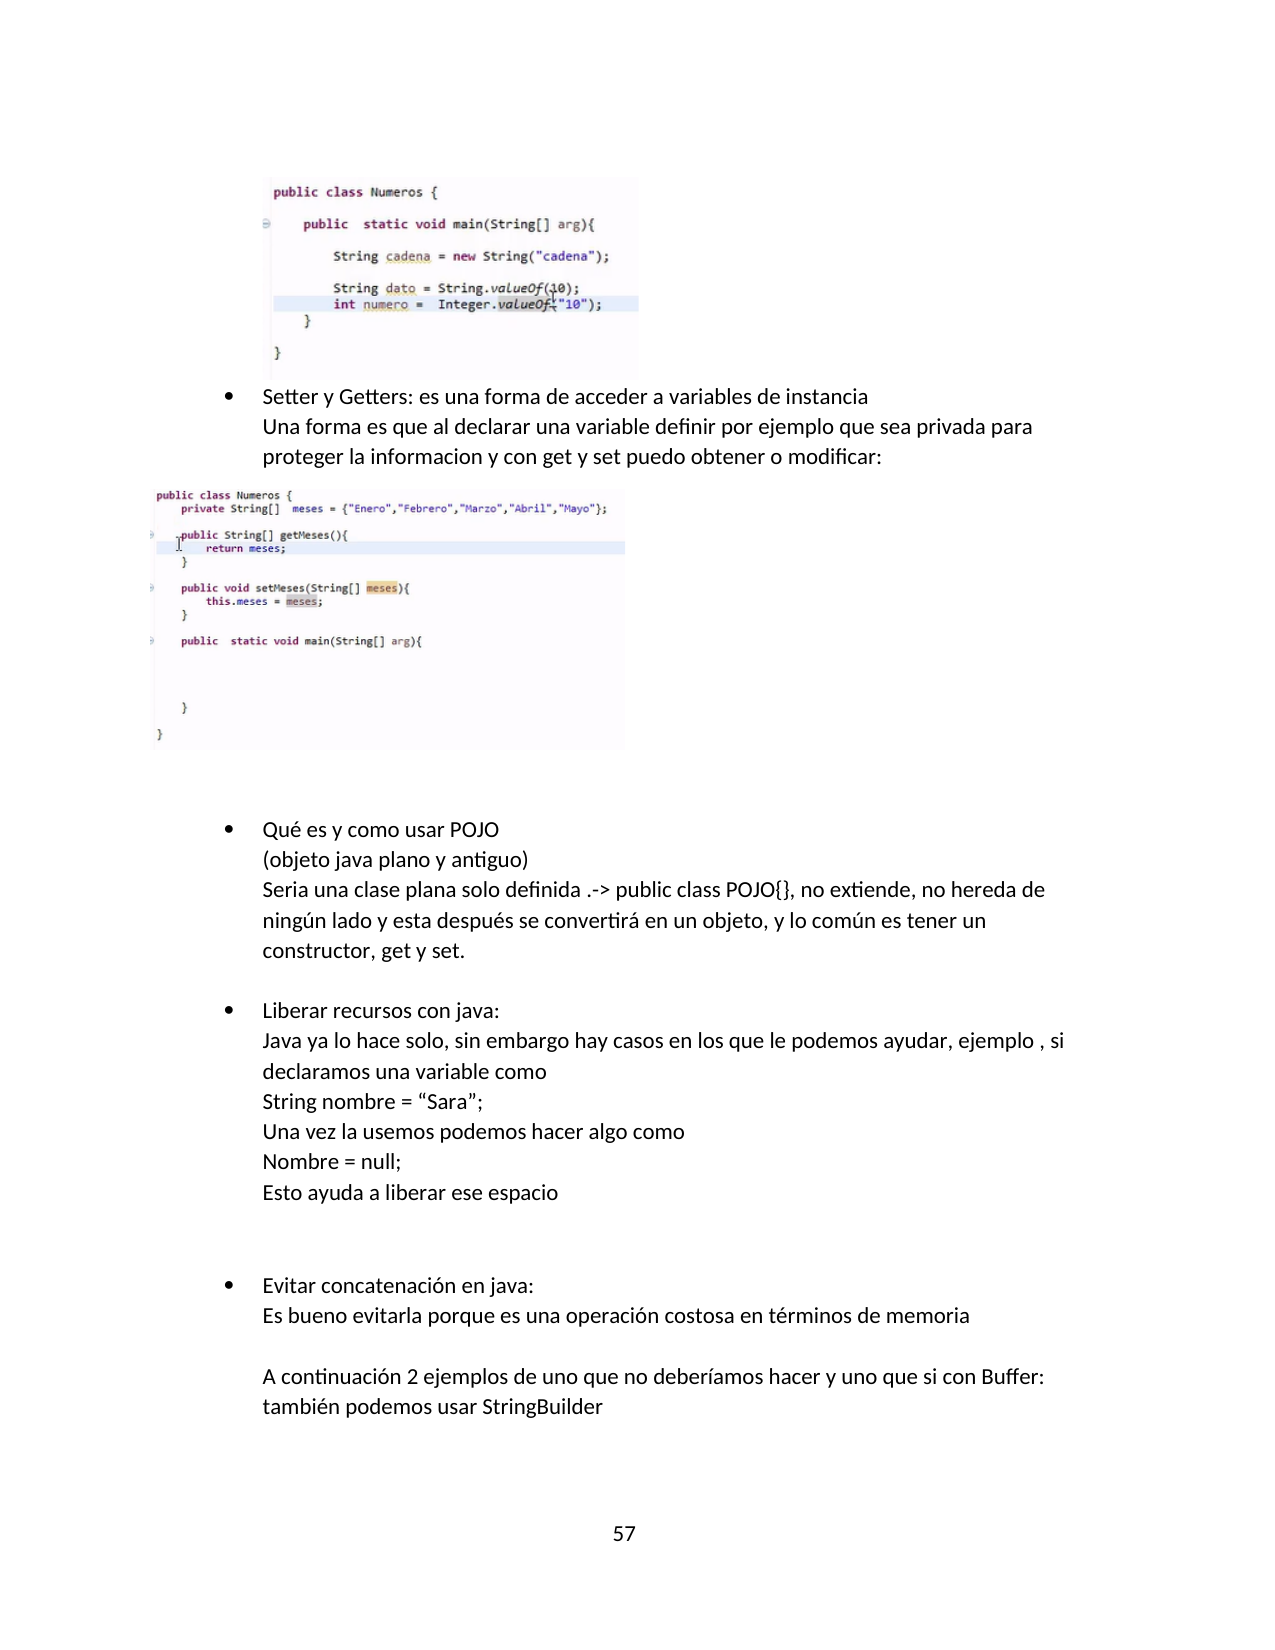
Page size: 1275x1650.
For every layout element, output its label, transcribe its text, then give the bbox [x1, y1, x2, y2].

list Nombre = null; [262, 1147, 1098, 1175]
list Setter y Getters: es una forma de acceder a variables de instancia [225, 382, 1098, 410]
list Seria una clase plana solo definida .-> public class POJO{}, no extiende, no hereda de ningún lado y esta después se convertirá en un objeto, y lo común es tener un constructor, get y set. [262, 876, 1098, 964]
list Esto ayuda a liberar ese espacio [262, 1178, 1098, 1206]
picture [150, 489, 625, 750]
list String nombre = “Sara”; [262, 1087, 1098, 1115]
list A continuación 2 ejemplos de uno que no deberíamos hacer y uno que si con Buffer: [262, 1362, 1098, 1390]
list también podemos usar StringBuilder [262, 1392, 1098, 1420]
list Java ya lo hace solo, sin embargo hay casos en los que le podemos ayudar, ejemplo , si declaramos una variable como [262, 1027, 1098, 1085]
list (objeto java plano y antiguo) [262, 845, 1098, 873]
list Es bueno evitarla porque es una operación costosa en términos de memoria [262, 1302, 1098, 1329]
list Qué es y como usar POJO [225, 815, 1098, 843]
picture [262, 177, 639, 380]
list Liberar recursos con java: [225, 996, 1098, 1024]
list Evitar concatenación en java: [225, 1271, 1098, 1299]
list Una vez la usemos podemos hacer algo como [262, 1117, 1098, 1145]
list Una forma es que al declarar una variable definir por ejemplo que sea privada para proteger la informacion y con get y set puedo obtener o modificar: [262, 412, 1098, 470]
